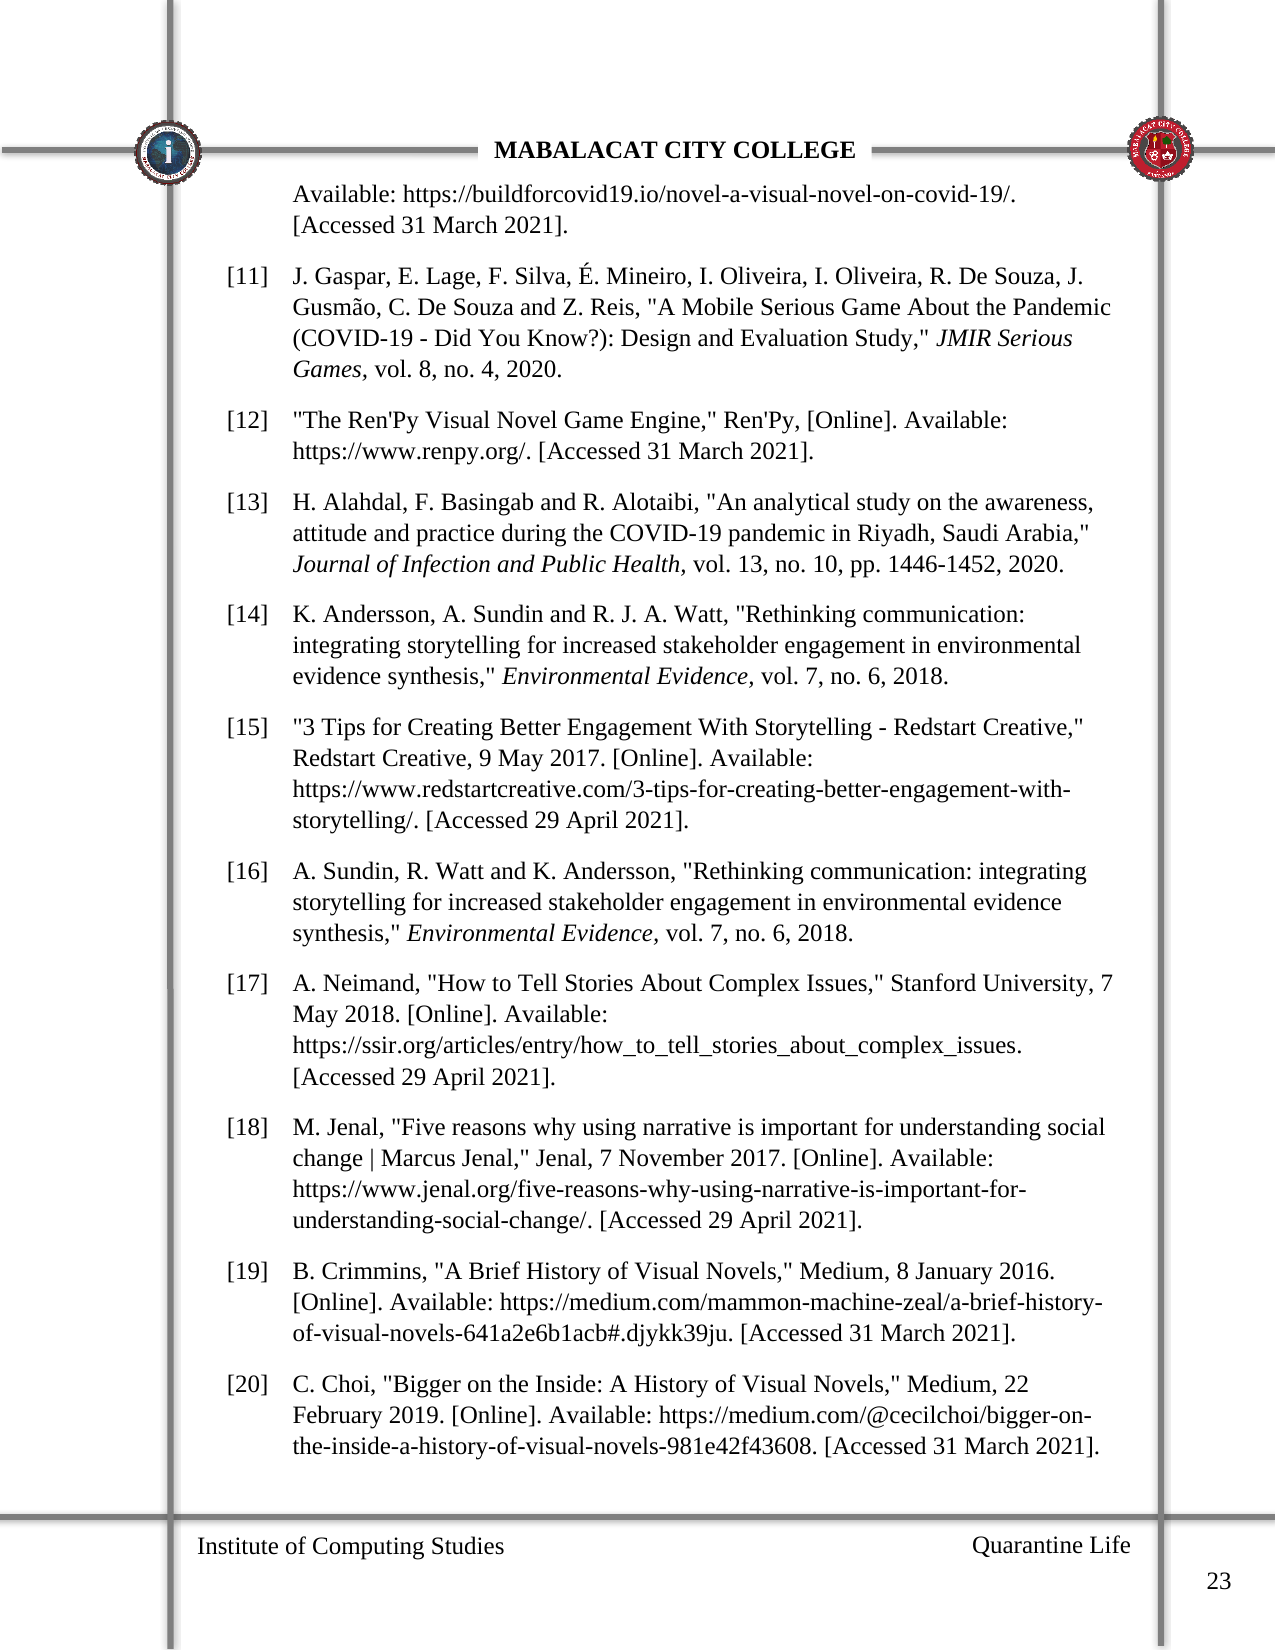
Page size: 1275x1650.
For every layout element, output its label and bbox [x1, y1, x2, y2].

picture [1125, 113, 1196, 184]
picture [132, 117, 203, 188]
